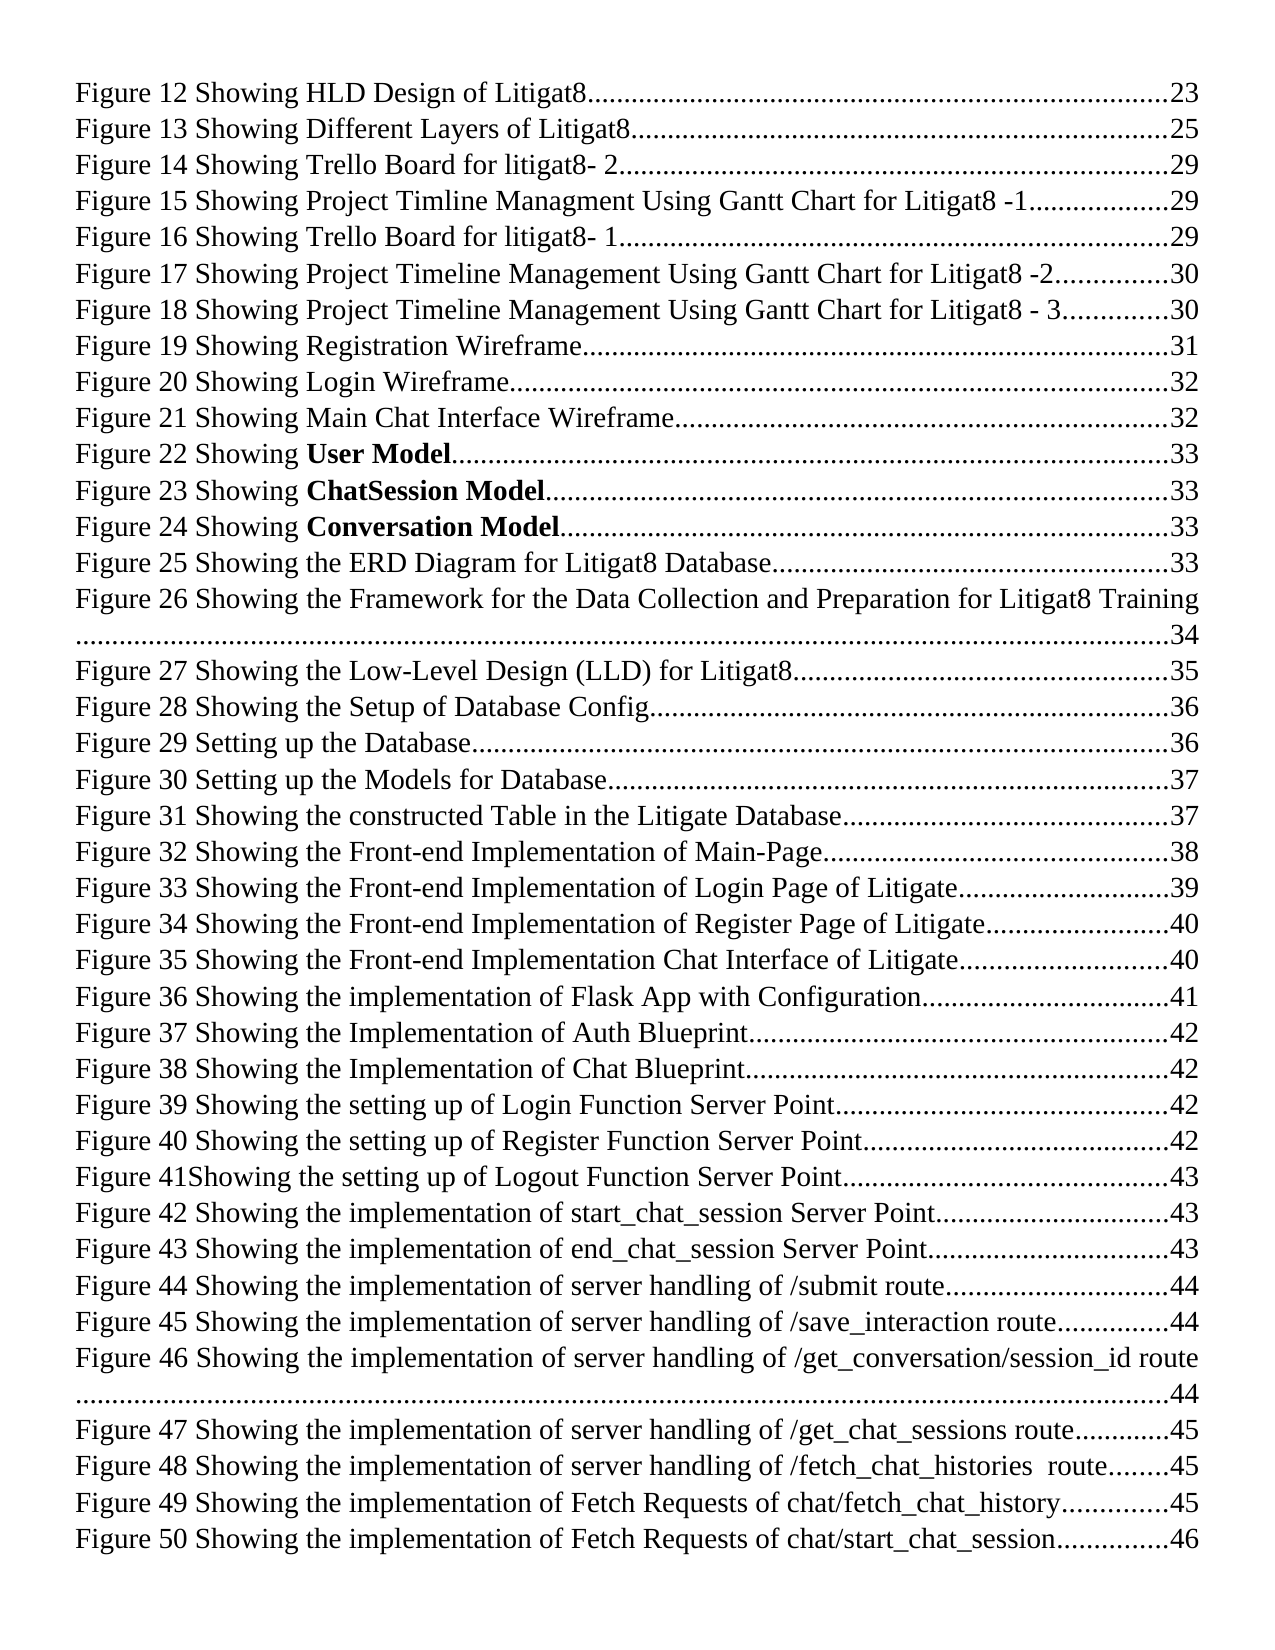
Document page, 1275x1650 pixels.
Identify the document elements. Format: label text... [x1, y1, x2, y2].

text Figure 15 Showing Project Timline Managment Using Gantt Chart for Litigat8 -1 29 [75, 183, 1200, 217]
text Figure 13 Showing Different Layers of Litigat8 25 [75, 111, 1200, 145]
text Figure 25 Showing the ERD Diagram for Litigat8 Database 33 [75, 545, 1200, 578]
text Figure 14 Showing Trello Board for litigat8- 2 29 [75, 147, 1200, 181]
text Figure 24 Showing Conversation Model 33 [75, 509, 1200, 542]
text Figure 44 Showing the implementation of server handling of /submit route 44 [75, 1268, 1200, 1301]
text Figure 36 Showing the implementation of Flask App with Configuration 41 [75, 979, 1200, 1012]
text Figure 47 Showing the implementation of server handling of /get_chat_sessions route 45 [75, 1412, 1200, 1446]
text Figure 29 Setting up the Database 36 [75, 726, 1200, 759]
text Figure 38 Showing the Implementation of Chat Blueprint 42 [75, 1051, 1200, 1084]
text Figure 22 Showing User Model 33 [75, 436, 1200, 470]
text Figure 37 Showing the Implementation of Auth Blueprint 42 [75, 1015, 1200, 1048]
text Figure 50 Showing the implementation of Fetch Requests of chat/start_chat_session 46 [75, 1521, 1200, 1554]
text Figure 32 Showing the Front-end Implementation of Main-Page 38 [75, 834, 1200, 868]
text Figure 42 Showing the implementation of start_chat_session Server Point 43 [75, 1196, 1200, 1229]
text Figure 49 Showing the implementation of Fetch Requests of chat/fetch_chat_history 45 [75, 1485, 1200, 1518]
text Figure 21 Showing Main Chat Interface Wireframe 32 [75, 400, 1200, 434]
text Figure 39 Showing the setting up of Login Function Server Point 42 [75, 1087, 1200, 1121]
text Figure 20 Showing Login Wireframe 32 [75, 364, 1200, 398]
text Figure 46 Showing the implementation of server handling of /get_conversation/session_id route 44 [75, 1340, 1200, 1410]
text Figure 18 Showing Project Timeline Management Using Gantt Chart for Litigat8 - 3 30 [75, 292, 1200, 325]
text Figure 48 Showing the implementation of server handling of /fetch_chat_histories route 45 [75, 1448, 1200, 1482]
text Figure 12 Showing HLD Design of Litigat8 23 [75, 75, 1200, 108]
text Figure 27 Showing the Low-Level Design (LLD) for Litigat8 35 [75, 653, 1200, 687]
text Figure 31 Showing the constructed Table in the Litigate Database 37 [75, 798, 1200, 831]
text Figure 45 Showing the implementation of server handling of /save_interaction route 44 [75, 1304, 1200, 1337]
text Figure 30 Setting up the Models for Database 37 [75, 762, 1200, 795]
text Figure 26 Showing the Framework for the Data Collection and Preparation for Litigat8 Training 34 [75, 581, 1200, 651]
text Figure 41Showing the setting up of Logout Function Server Point 43 [75, 1159, 1200, 1193]
text Figure 33 Showing the Front-end Implementation of Login Page of Litigate 39 [75, 870, 1200, 904]
text Figure 35 Showing the Front-end Implementation Chat Interface of Litigate 40 [75, 942, 1200, 976]
text Figure 16 Showing Trello Board for litigat8- 1 29 [75, 219, 1200, 253]
text Figure 34 Showing the Front-end Implementation of Register Page of Litigate 40 [75, 906, 1200, 940]
text Figure 40 Showing the setting up of Register Function Server Point 42 [75, 1123, 1200, 1157]
text Figure 28 Showing the Setup of Database Config 36 [75, 689, 1200, 723]
text Figure 23 Showing ChatSession Model 33 [75, 473, 1200, 506]
text Figure 17 Showing Project Timeline Management Using Gantt Chart for Litigat8 -2 30 [75, 256, 1200, 289]
text Figure 43 Showing the implementation of end_chat_session Server Point 43 [75, 1232, 1200, 1265]
text Figure 19 Showing Registration Wireframe 31 [75, 328, 1200, 362]
